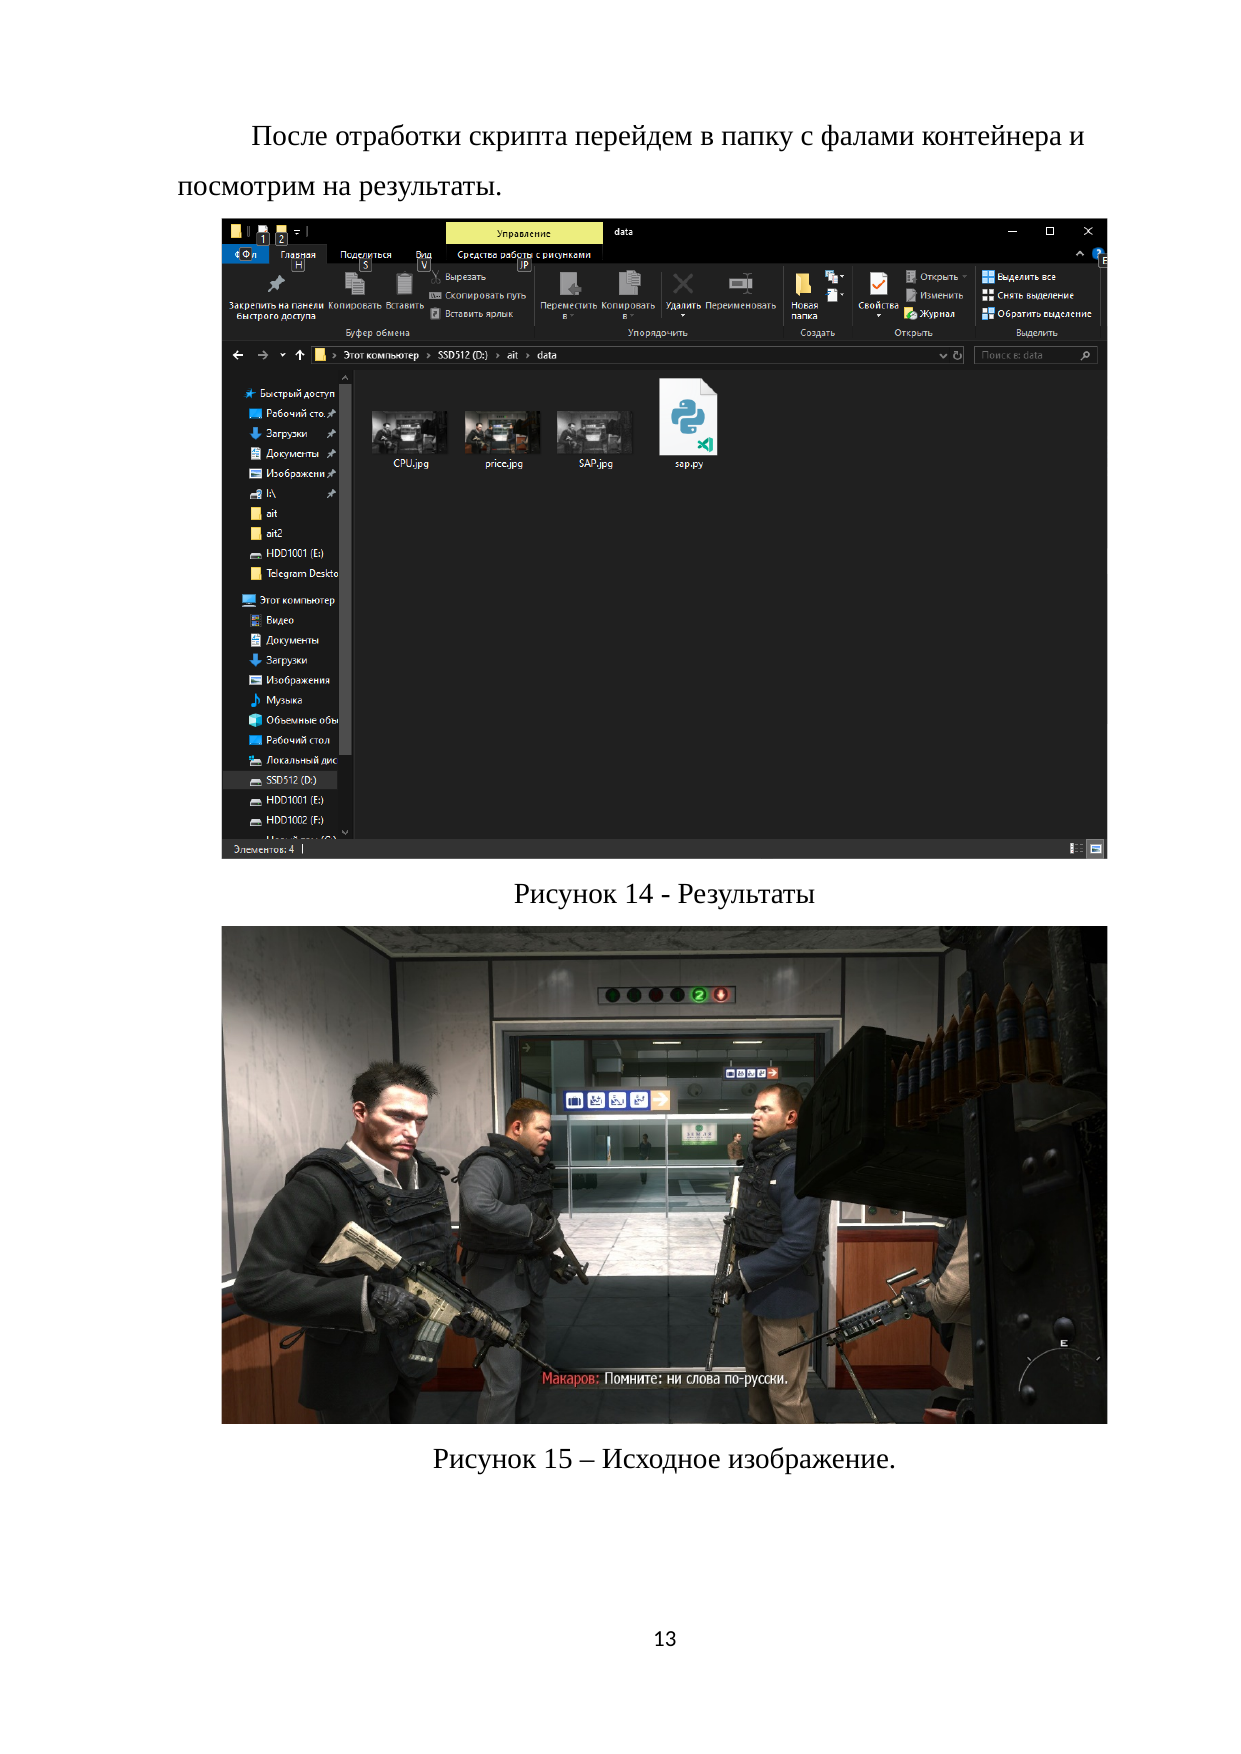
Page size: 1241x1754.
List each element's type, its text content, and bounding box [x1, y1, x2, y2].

picture [221, 218, 1108, 859]
text После отработки скрипта перейдем в папку с фалами контейнера и посмотрим на результаты. [177, 118, 1152, 202]
picture [221, 926, 1108, 1424]
